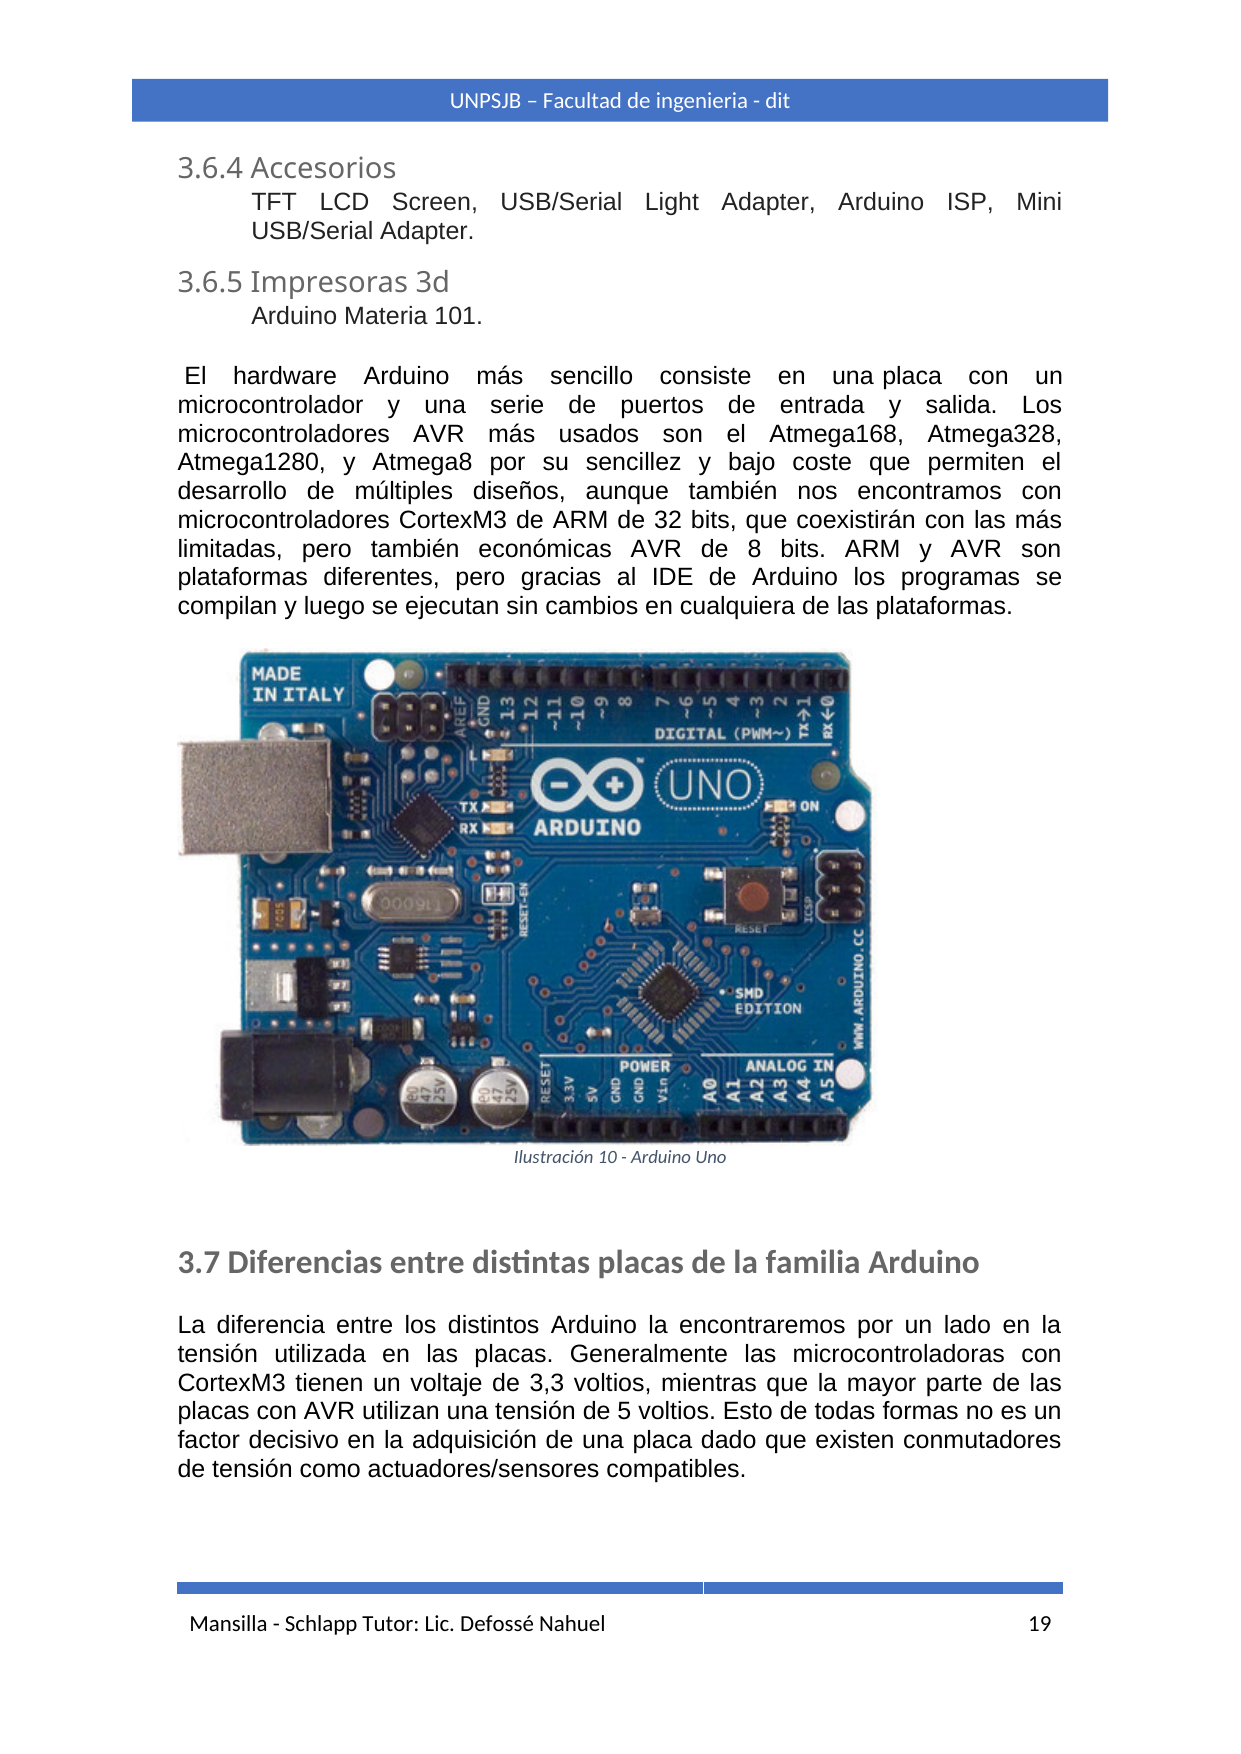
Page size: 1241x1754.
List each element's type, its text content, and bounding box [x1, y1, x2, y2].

text Arduino Materia 101. [251, 301, 1063, 330]
subtitle 3.6.4 Accesorios [177, 148, 1063, 187]
text La diferencia entre los distintos Arduino la encontraremos por un lado en la tensión utilizada en las placas. Generalmente las microcontroladoras con CortexM3 tienen un voltaje de 3,3 voltios, mientras que la mayor parte de las placas con AVR utilizan una tensión de 5 voltios. Esto de todas formas no es un factor decisivo en la adquisición de una placa dado que existen conmutadores de tensión como actuadores/sensores compatibles. [177, 1310, 1063, 1482]
text TFT LCD Screen, USB/Serial Light Adapter, Arduino ISP, Mini USB/Serial Adapter. [251, 187, 1063, 245]
text El hardware Arduino más sencillo consiste en una placa con un microcontrolador y una serie de puertos de entrada y salida. Los microcontroladores AVR más usados son el Atmega168, Atmega328, Atmega1280, y Atmega8 por su sencillez y bajo coste que permiten el desarrollo de múltiples diseños, aunque también nos encontramos con microcontroladores CortexM3 de ARM de 32 bits, que coexistirán con las más limitadas, pero también económicas AVR de 8 bits. ARM y AVR son plataformas diferentes, pero gracias al IDE de Arduino los programas se compilan y luego se ejecutan sin cambios en cualquiera de las plataformas. [177, 361, 1063, 620]
subtitle 3.7 Diferencias entre distintas placas de la familia Arduino [177, 1241, 1063, 1282]
picture [177, 648, 881, 1146]
text Ilustración 10 - Arduino Uno [177, 1145, 1063, 1168]
subtitle 3.6.5 Impresoras 3d [177, 261, 1063, 301]
